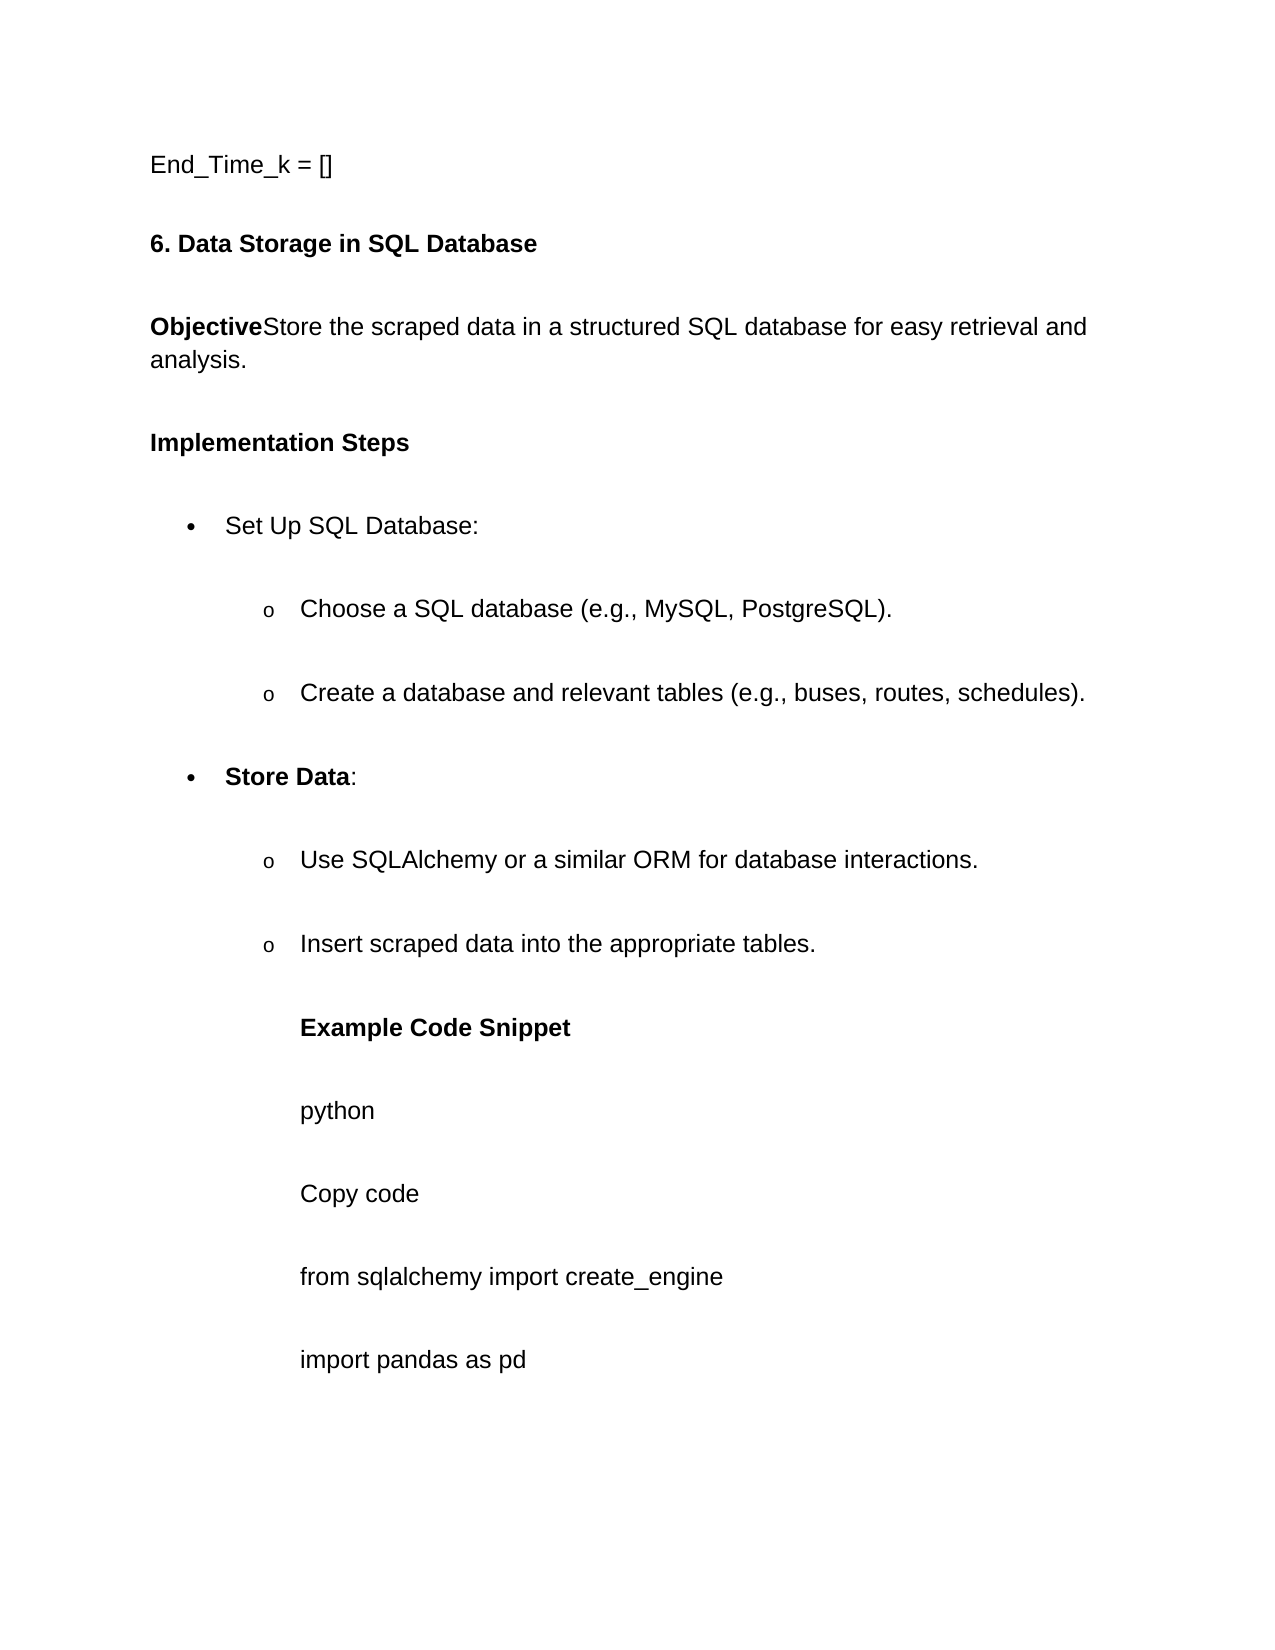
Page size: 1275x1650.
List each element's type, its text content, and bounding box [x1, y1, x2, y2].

text ObjectiveStore the scraped data in a structured SQL database for easy retrieval and analysis. [150, 312, 1125, 374]
list Create a database and relevant tables (e.g., buses, routes, schedules). [262, 678, 1125, 708]
text End_Time_k = [] [150, 150, 1125, 179]
list Store Data: [187, 762, 1125, 791]
text python [300, 1096, 1125, 1125]
text import pandas as pd [300, 1345, 1125, 1374]
list Use SQLAlchemy or a similar ORM for database interactions. [262, 845, 1125, 875]
text Implementation Steps [150, 428, 1125, 457]
text from sqlalchemy import create_engine [300, 1262, 1125, 1291]
text Copy code [300, 1179, 1125, 1208]
text Example Code Snippet [300, 1013, 1125, 1042]
text 6. Data Storage in SQL Database [150, 229, 1125, 258]
list Choose a SQL database (e.g., MySQL, PostgreSQL). [262, 594, 1125, 624]
list Insert scraped data into the appropriate tables. [262, 929, 1125, 959]
list Set Up SQL Database: [187, 511, 1125, 540]
